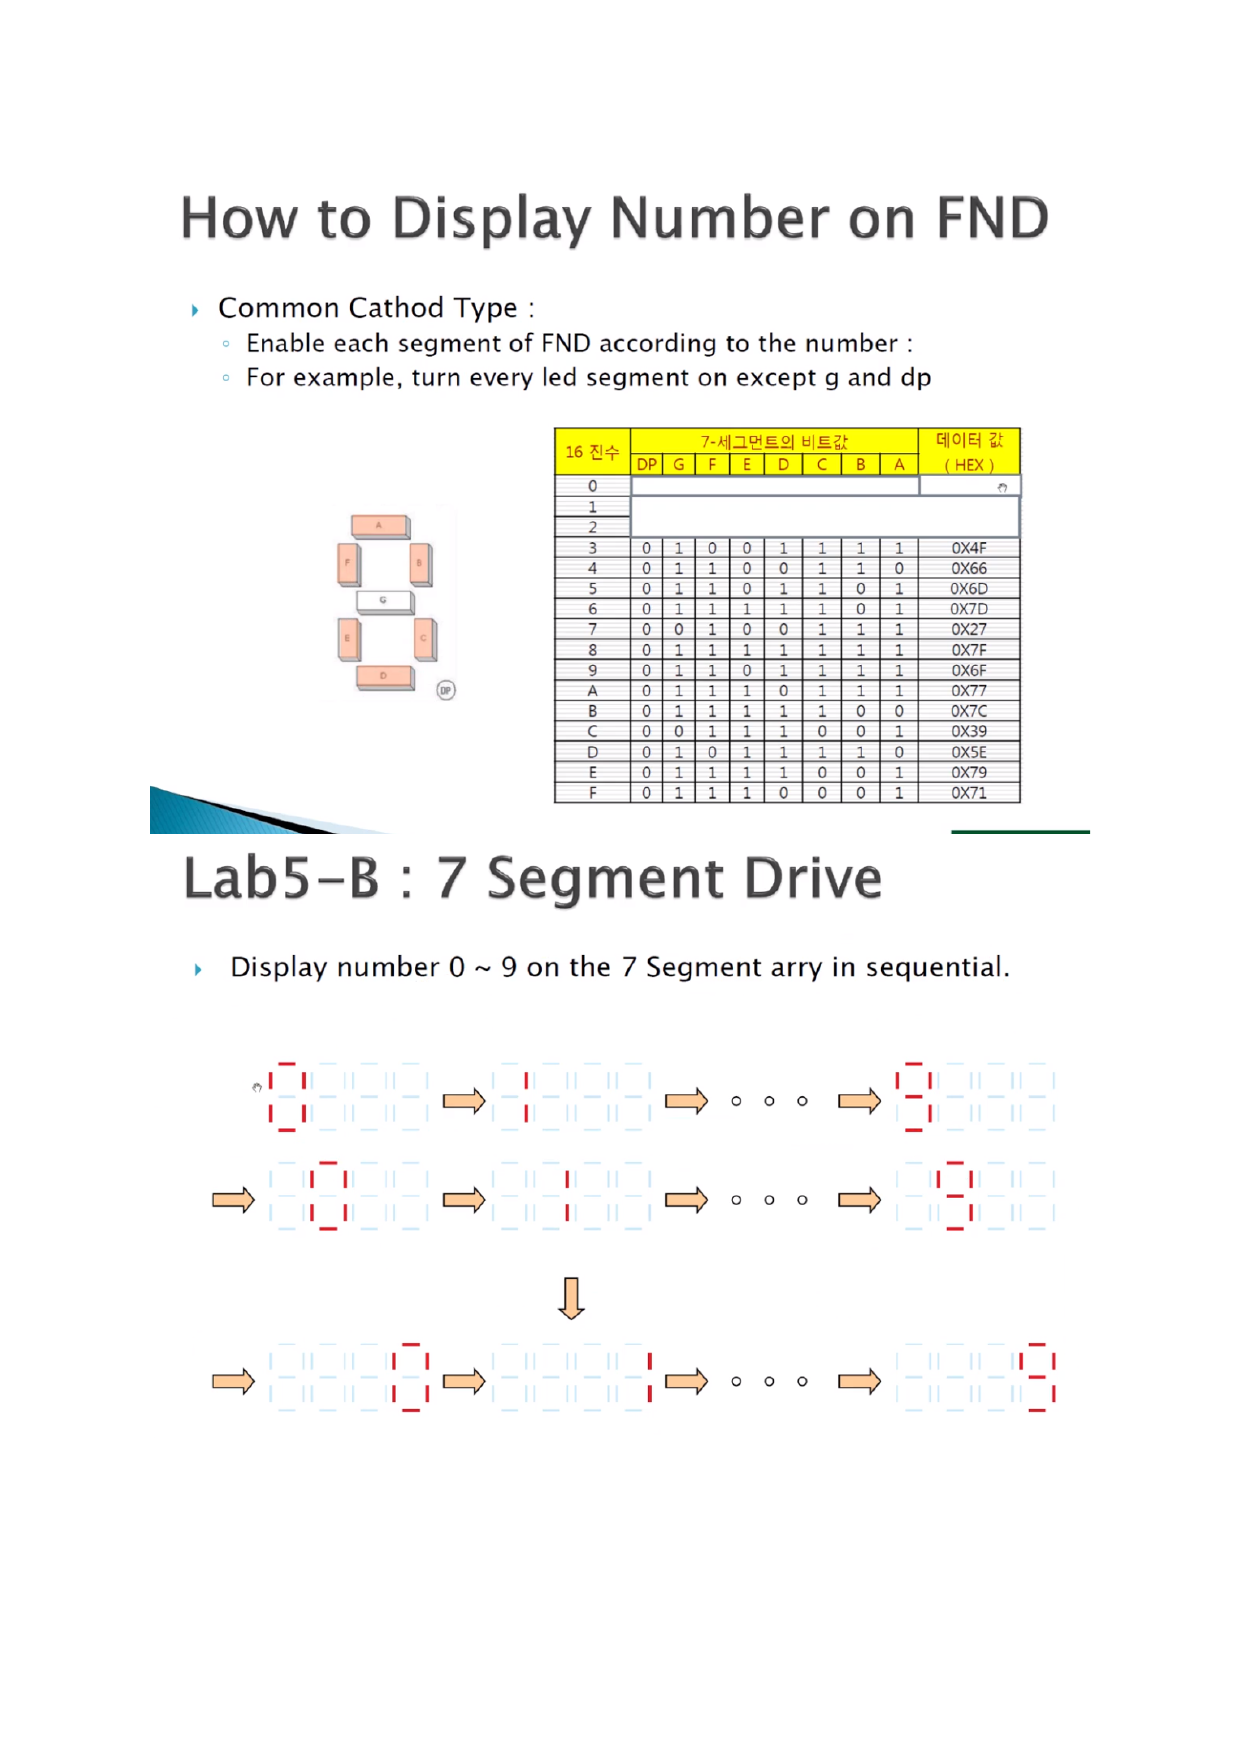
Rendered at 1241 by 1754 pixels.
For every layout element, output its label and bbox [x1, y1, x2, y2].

picture [150, 836, 1091, 1438]
picture [150, 177, 1091, 834]
